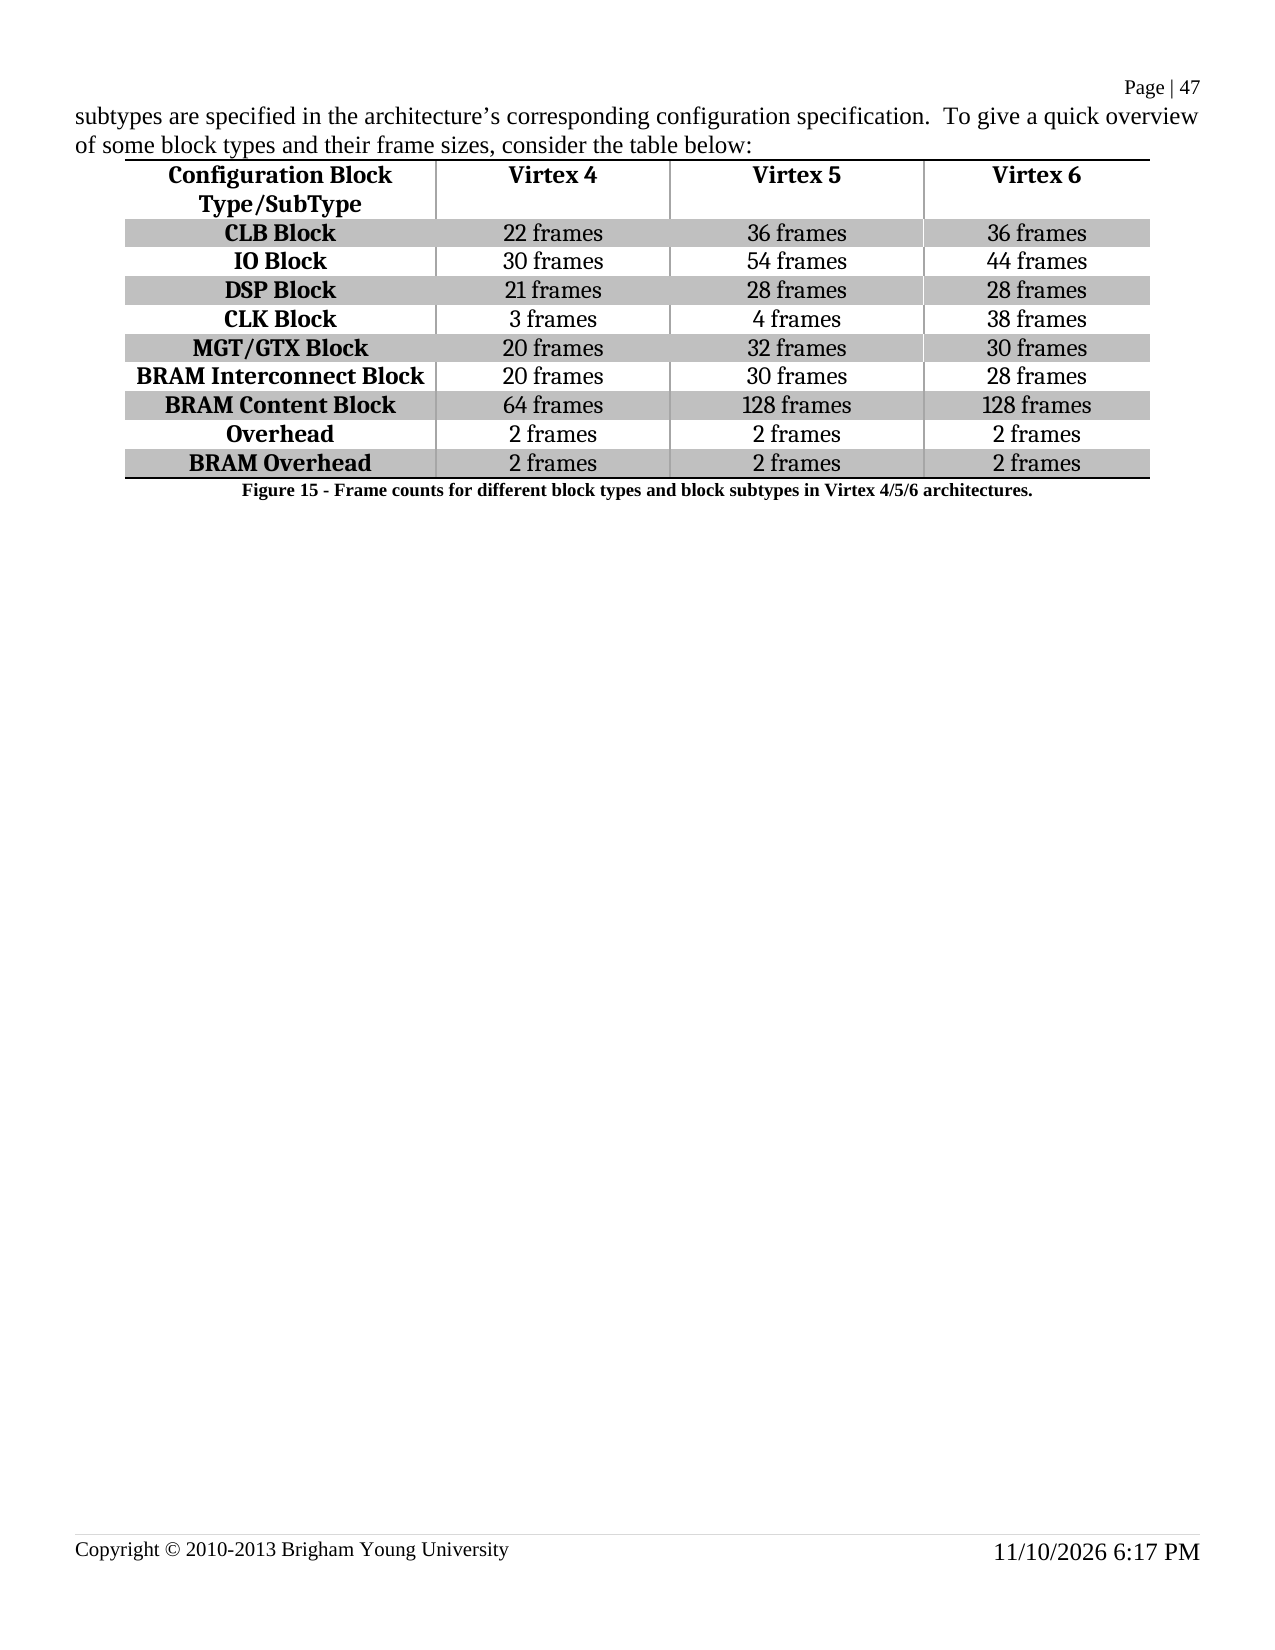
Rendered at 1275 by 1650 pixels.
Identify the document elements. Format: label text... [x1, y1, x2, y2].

table_cell 2 frames [925, 449, 1150, 477]
table_cell 2 frames [925, 420, 1150, 448]
table_cell 28 frames [925, 362, 1150, 391]
table_cell 28 frames [924, 276, 1150, 305]
table_cell 30 frames [437, 247, 669, 276]
table_cell MGT/GTX Block [125, 334, 436, 362]
table_cell 30 frames [924, 334, 1150, 362]
table_cell 28 frames [670, 276, 923, 305]
table_cell 128 frames [671, 391, 923, 420]
table_cell 128 frames [925, 391, 1150, 420]
table_header Virtex 5 [671, 161, 923, 218]
table_cell CLB Block [125, 219, 436, 247]
table_cell 44 frames [925, 247, 1150, 276]
table_cell Overhead [125, 420, 435, 448]
text Figure 15 - Frame counts for different block types and block subtypes in Virtex 4/5/6 architectures. [75, 479, 1200, 501]
table_cell 2 frames [671, 449, 923, 477]
table_cell 2 frames [671, 420, 923, 448]
table_cell BRAM Content Block [125, 391, 435, 420]
table_cell 22 frames [436, 219, 670, 247]
table_cell 3 frames [437, 305, 669, 333]
table_header Virtex 4 [437, 161, 669, 218]
table_cell CLK Block [125, 305, 435, 333]
table_cell 20 frames [436, 334, 670, 362]
table_cell IO Block [125, 247, 435, 276]
table_cell 64 frames [437, 391, 669, 420]
table_cell 2 frames [437, 420, 669, 448]
table_cell 20 frames [437, 362, 669, 391]
table_header Virtex 6 [925, 161, 1150, 218]
table_cell 2 frames [437, 449, 669, 477]
table_cell 32 frames [670, 334, 923, 362]
table_header Configuration Block Type/SubType [125, 161, 435, 218]
table_cell 21 frames [436, 276, 670, 305]
table_cell BRAM Interconnect Block [125, 362, 435, 391]
table_cell DSP Block [125, 276, 436, 305]
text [75, 101, 1200, 159]
table_cell 4 frames [671, 305, 923, 333]
table_cell 36 frames [924, 219, 1150, 247]
table_cell 30 frames [671, 362, 923, 391]
table_cell 36 frames [670, 219, 923, 247]
table_cell 38 frames [925, 305, 1150, 333]
table_cell 54 frames [671, 247, 923, 276]
table_cell BRAM Overhead [125, 449, 435, 477]
